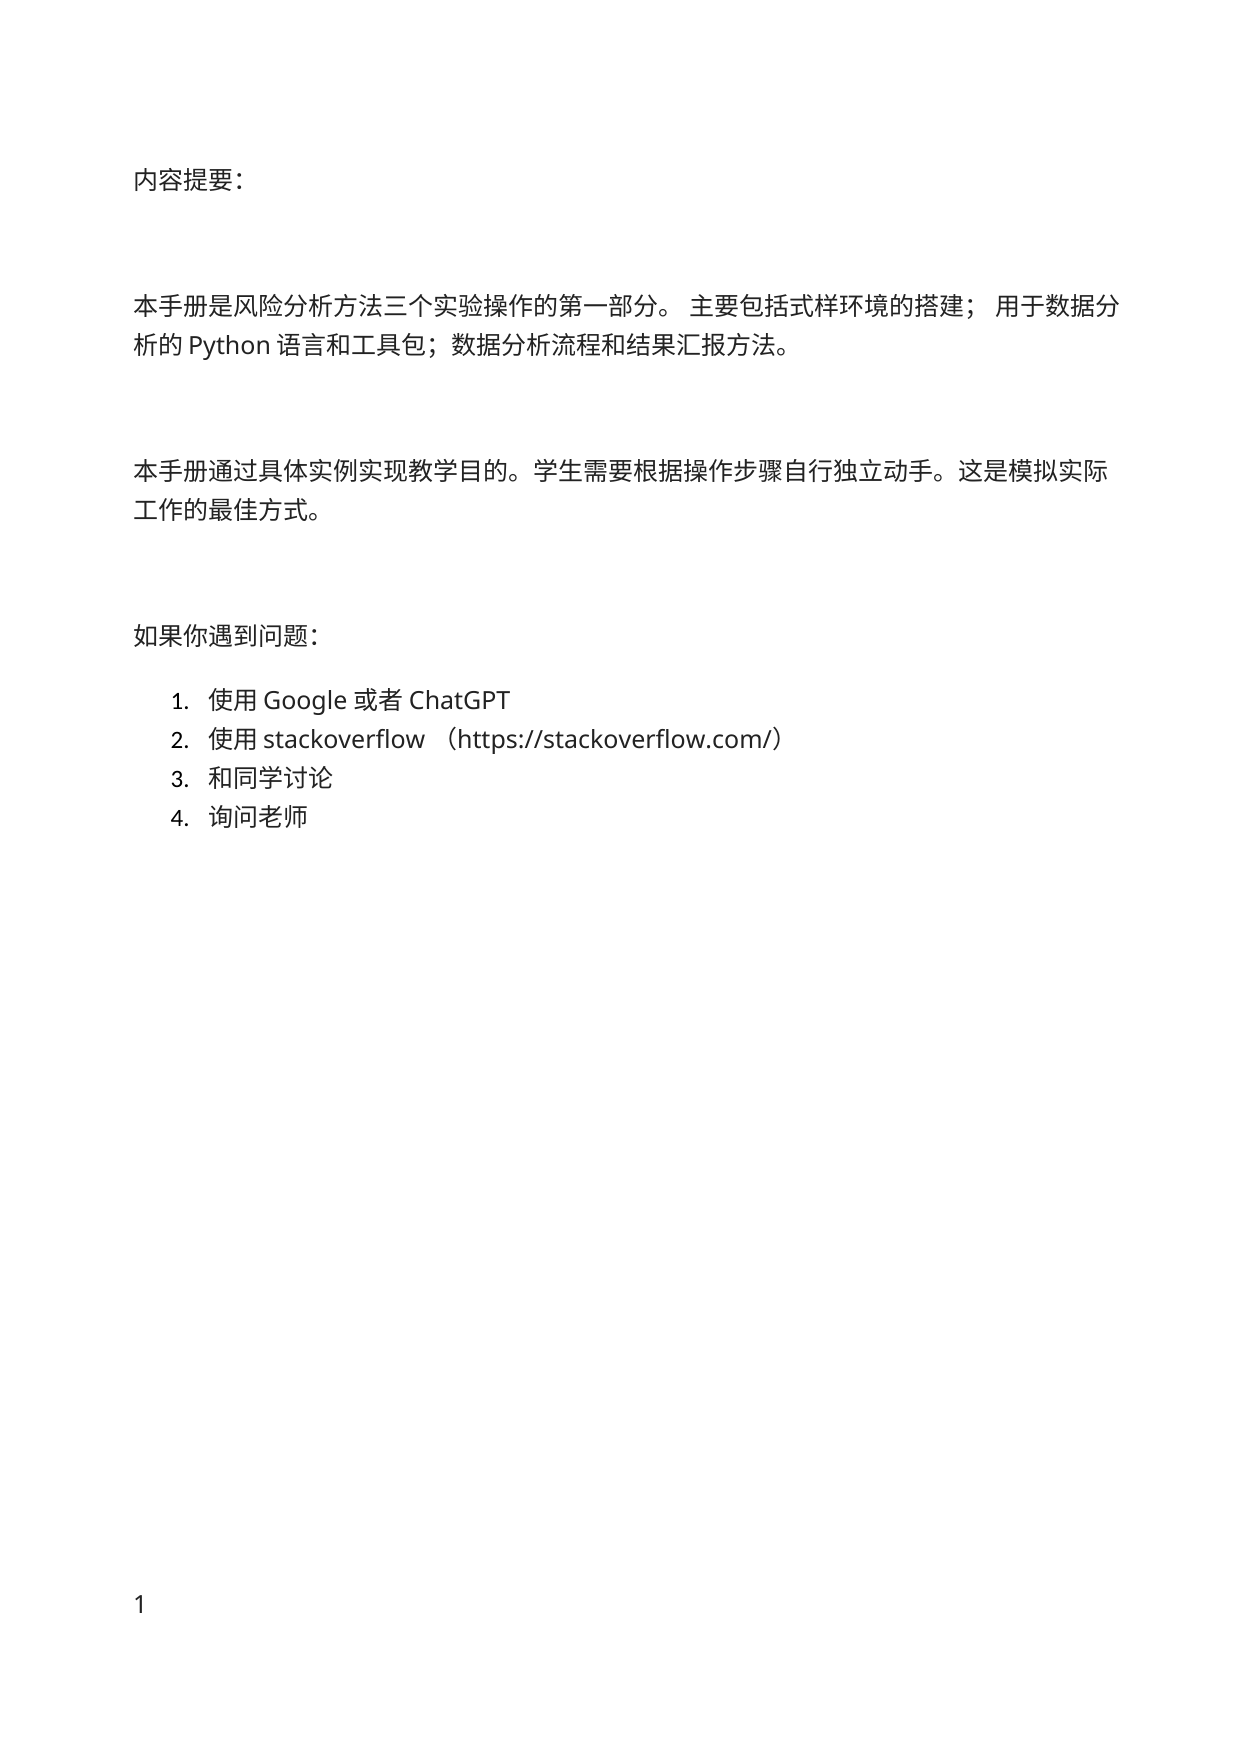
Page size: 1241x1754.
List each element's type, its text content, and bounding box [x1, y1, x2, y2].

text 内容提要： [133, 161, 1122, 197]
text 如果你遇到问题： [133, 616, 1122, 652]
list 和同学讨论 [170, 758, 1122, 795]
text 本手册通过具体实例实现教学目的。学生需要根据操作步骤自行独立动手。这是模拟实际工作的最佳方式。 [133, 451, 1122, 527]
list 询问老师 [170, 797, 1122, 834]
text 本手册是风险分析方法三个实验操作的第一部分。 主要包括式样环境的搭建； 用于数据分析的Python语言和工具包；数据分析流程和结果汇报方法。 [133, 286, 1122, 362]
list 使用stackoverflow （https://stackoverflow.com/） [170, 719, 1122, 756]
list 使用Google 或者ChatGPT [170, 680, 1122, 717]
